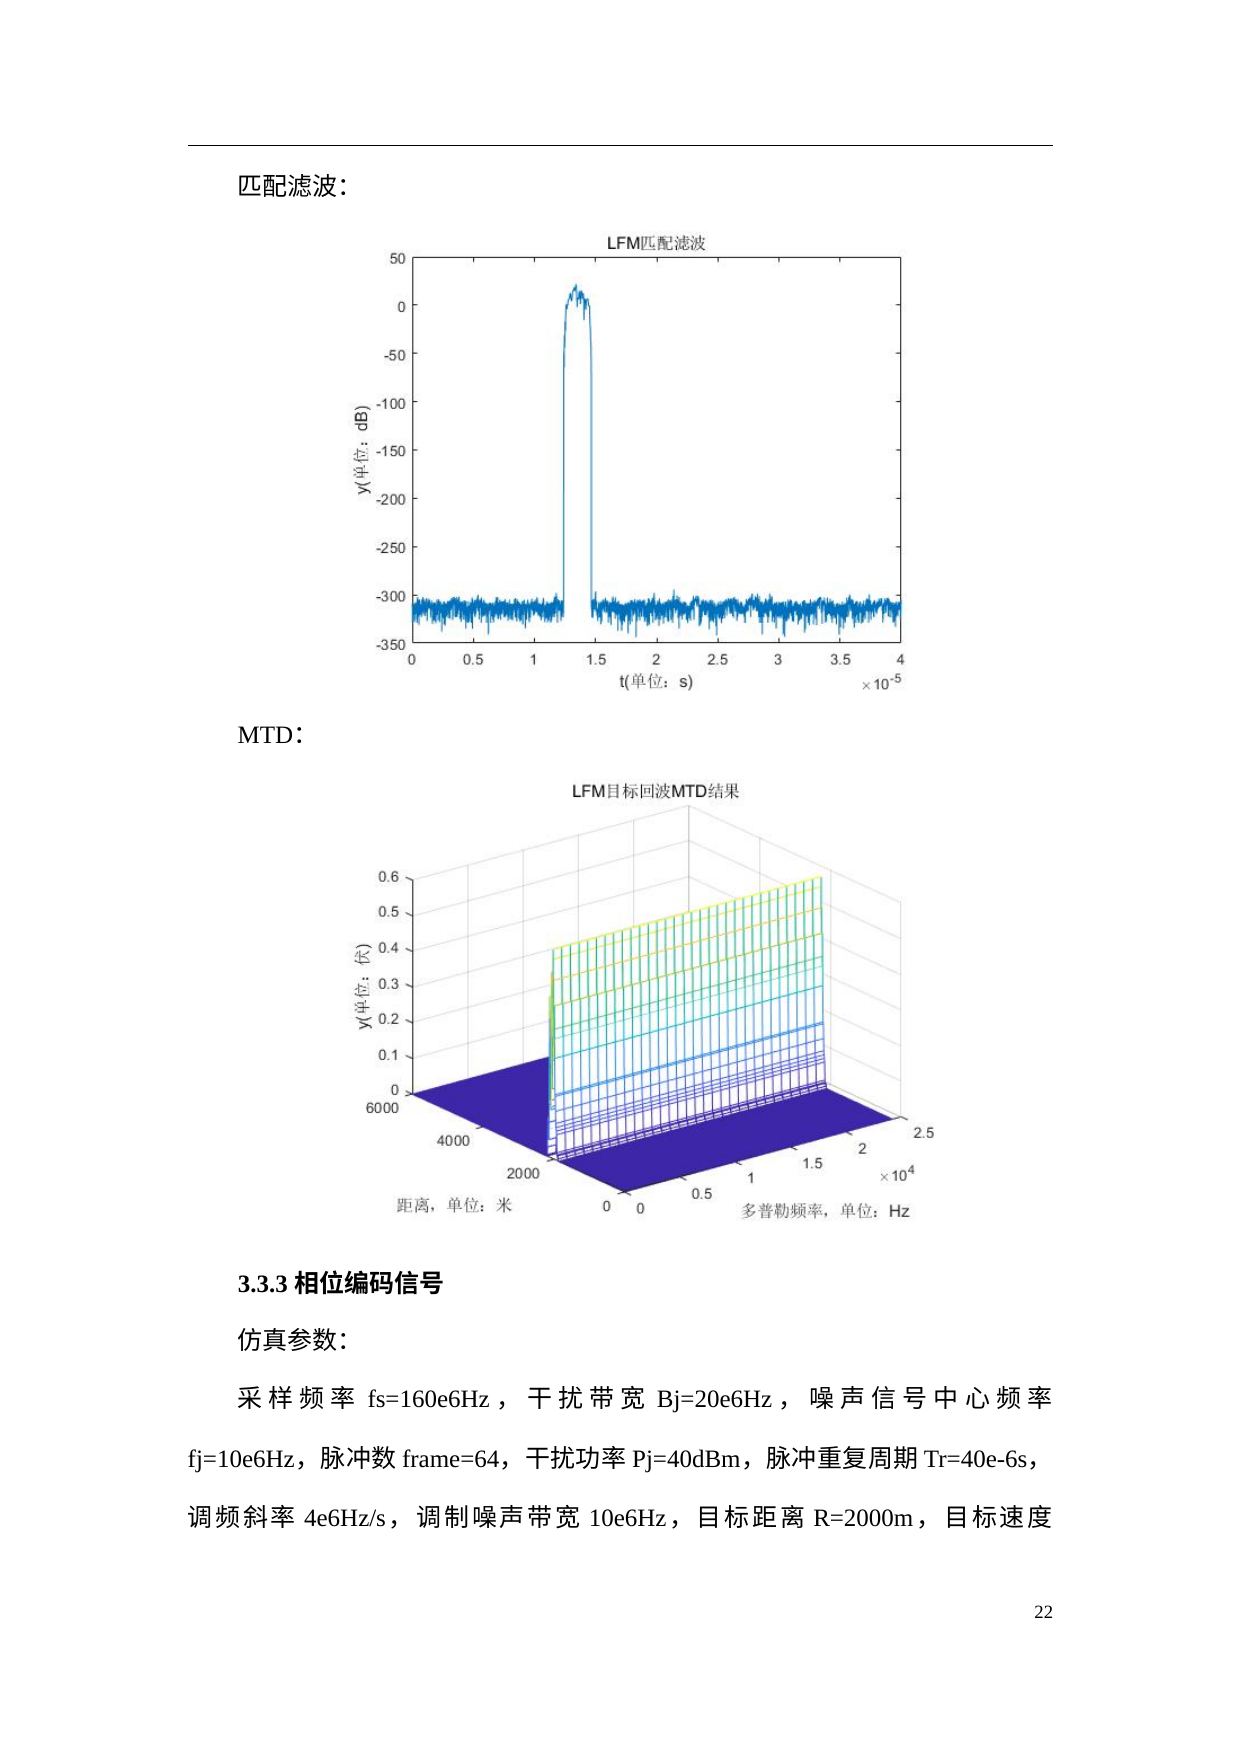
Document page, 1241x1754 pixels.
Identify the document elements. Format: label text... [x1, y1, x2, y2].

text MTD： [187, 713, 1053, 753]
picture [330, 770, 961, 1244]
text 仿真参数： [187, 1319, 1053, 1359]
text 匹配滤波： [187, 164, 1053, 204]
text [187, 1377, 1053, 1536]
subtitle 3.3.3 相位编码信号 [187, 1261, 1053, 1301]
picture [330, 222, 961, 695]
